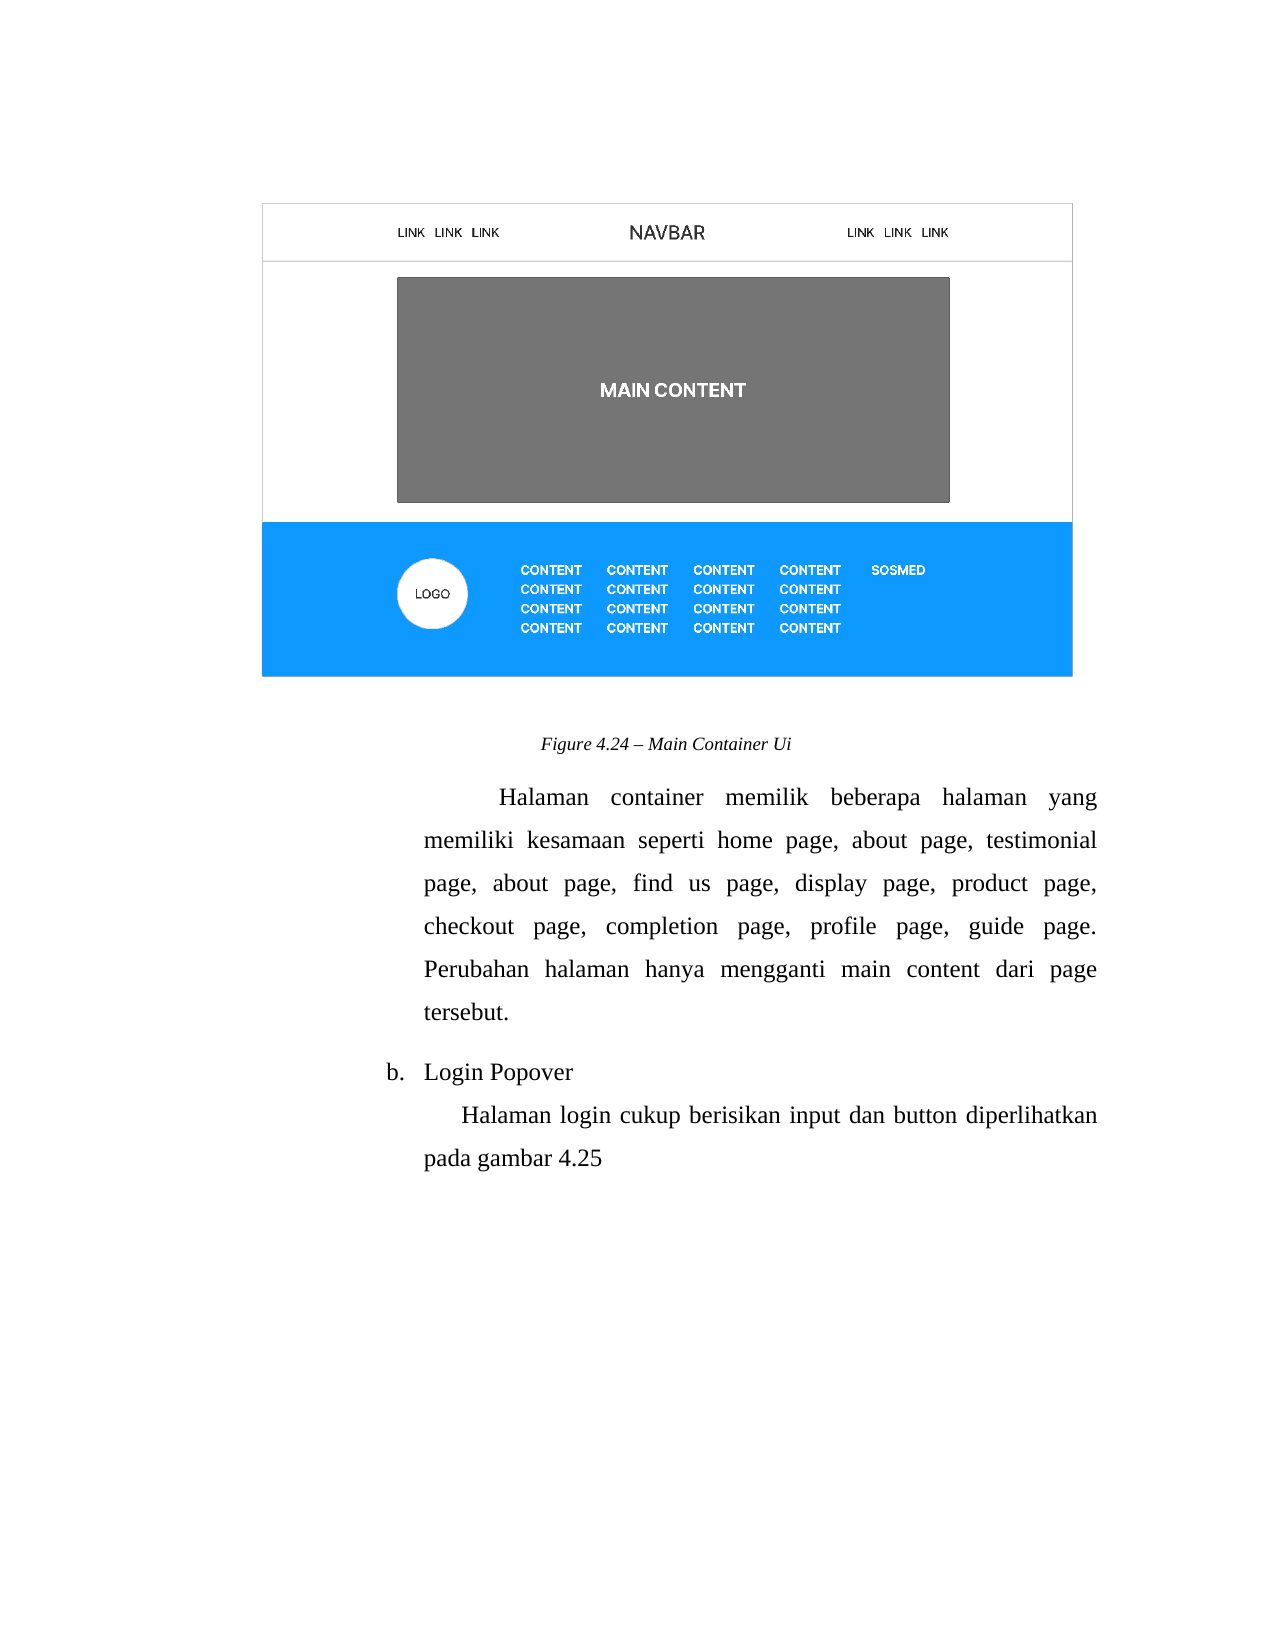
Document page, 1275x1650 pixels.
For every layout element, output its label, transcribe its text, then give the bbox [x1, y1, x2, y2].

text Halaman container memilik beberapa halaman yang memiliki kesamaan seperti home page, about page, testimonial page, about page, find us page, display page, product page, checkout page, completion page, profile page, guide page. Perubahan halaman hanya mengganti main content dari page tersebut. [424, 782, 1098, 1026]
picture [236, 177, 1098, 702]
text Figure 4.24 – Main Container Ui [236, 733, 1098, 754]
list Login Popover [386, 1057, 1098, 1086]
list Halaman login cukup berisikan input dan button diperlihatkan pada gambar 4.25 [424, 1100, 1098, 1172]
